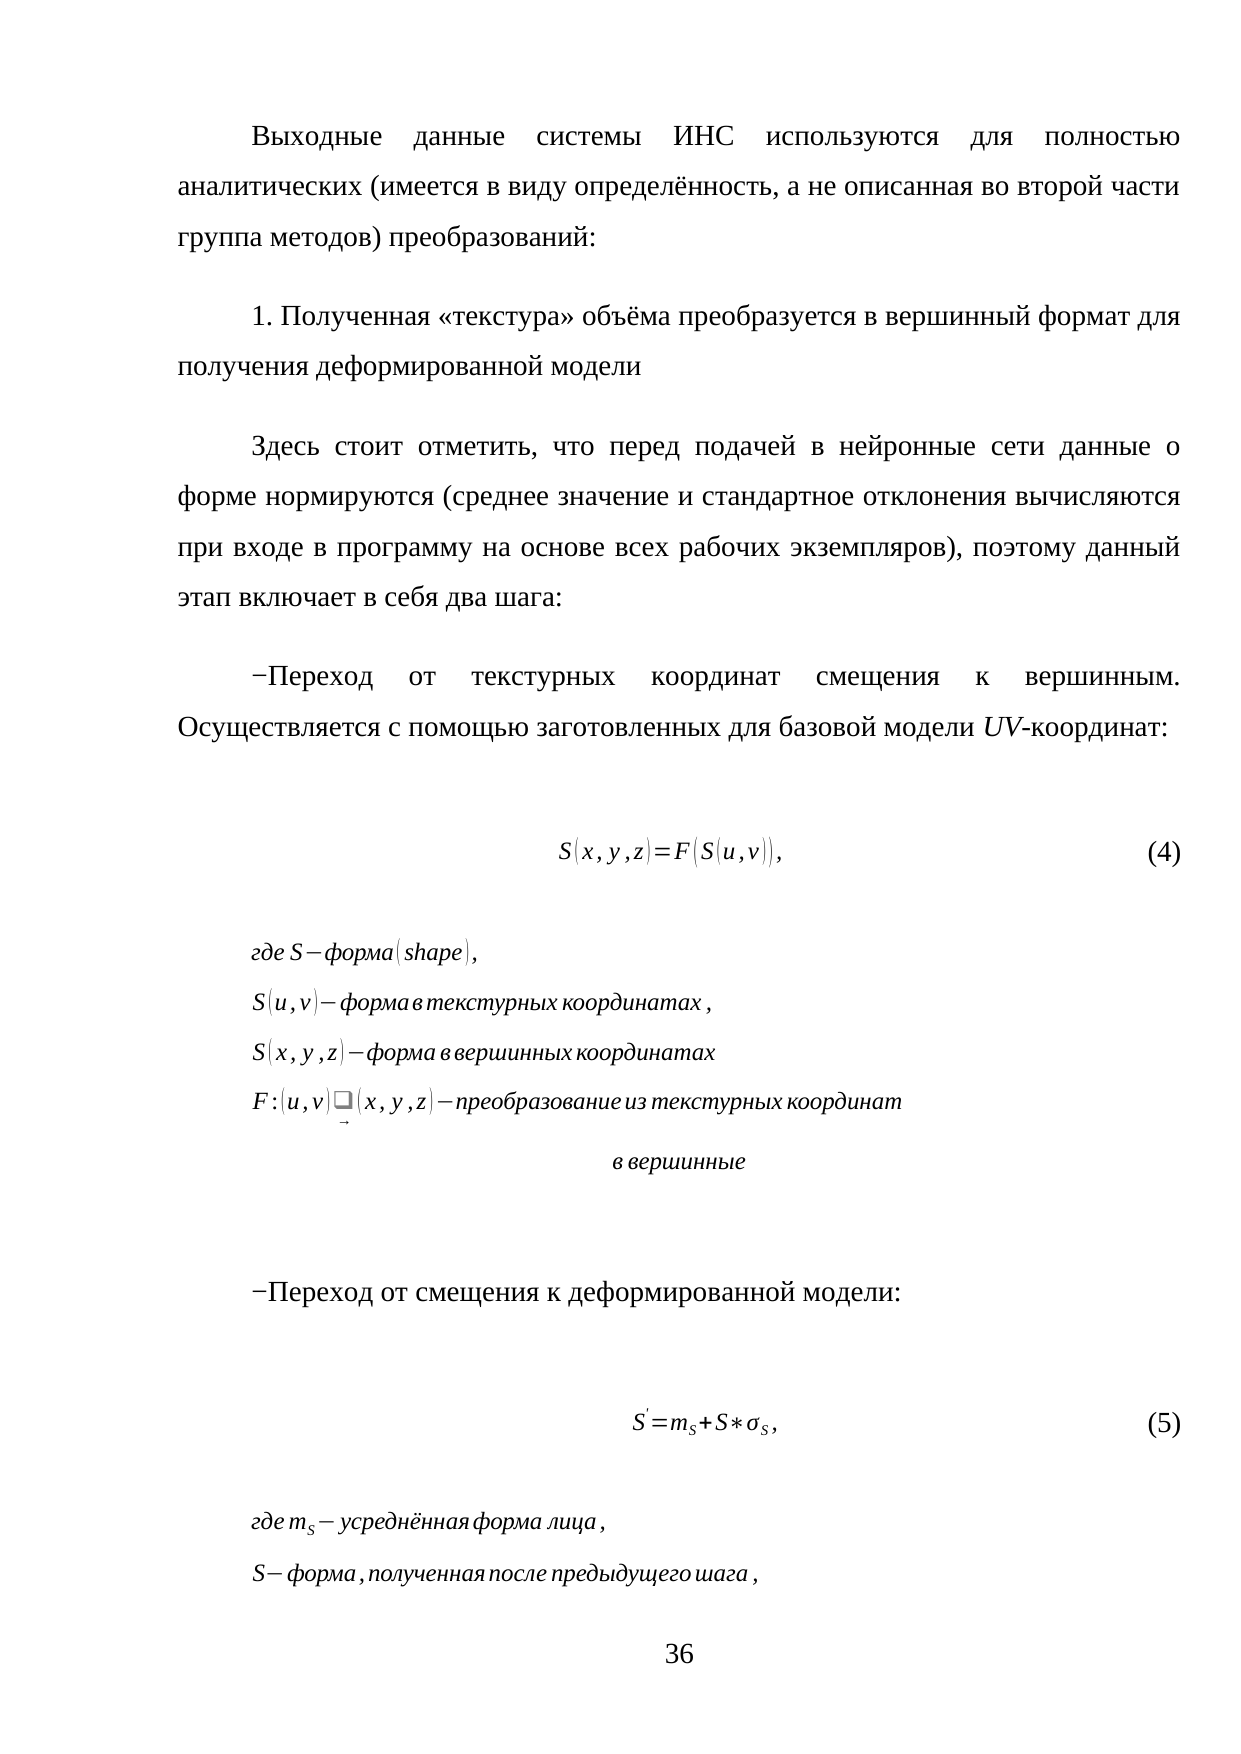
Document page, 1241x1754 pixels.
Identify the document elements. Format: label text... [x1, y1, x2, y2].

text (5) [177, 1404, 1181, 1439]
list Переход от текстурных координат смещения к вершинным. Осуществляется с помощью заготовленных для базовой модели UV-координат: [177, 658, 1181, 742]
text Здесь стоит отметить, что перед подачей в нейронные сети данные о форме нормируются (среднее значение и стандартное отклонения вычисляются при входе в программу на основе всех рабочих экземпляров), поэтому данный этап включает в себя два шага: [177, 428, 1181, 612]
list Полученная «текстура» объёма преобразуется в вершинный формат для получения деформированной модели [177, 298, 1181, 382]
list Переход от смещения к деформированной модели: [177, 1274, 1181, 1308]
text (4) [177, 834, 1181, 868]
text Выходные данные системы ИНС используются для полностью аналитических (имеется в виду определённость, а не описанная во второй части группа методов) преобразований: [177, 118, 1181, 252]
